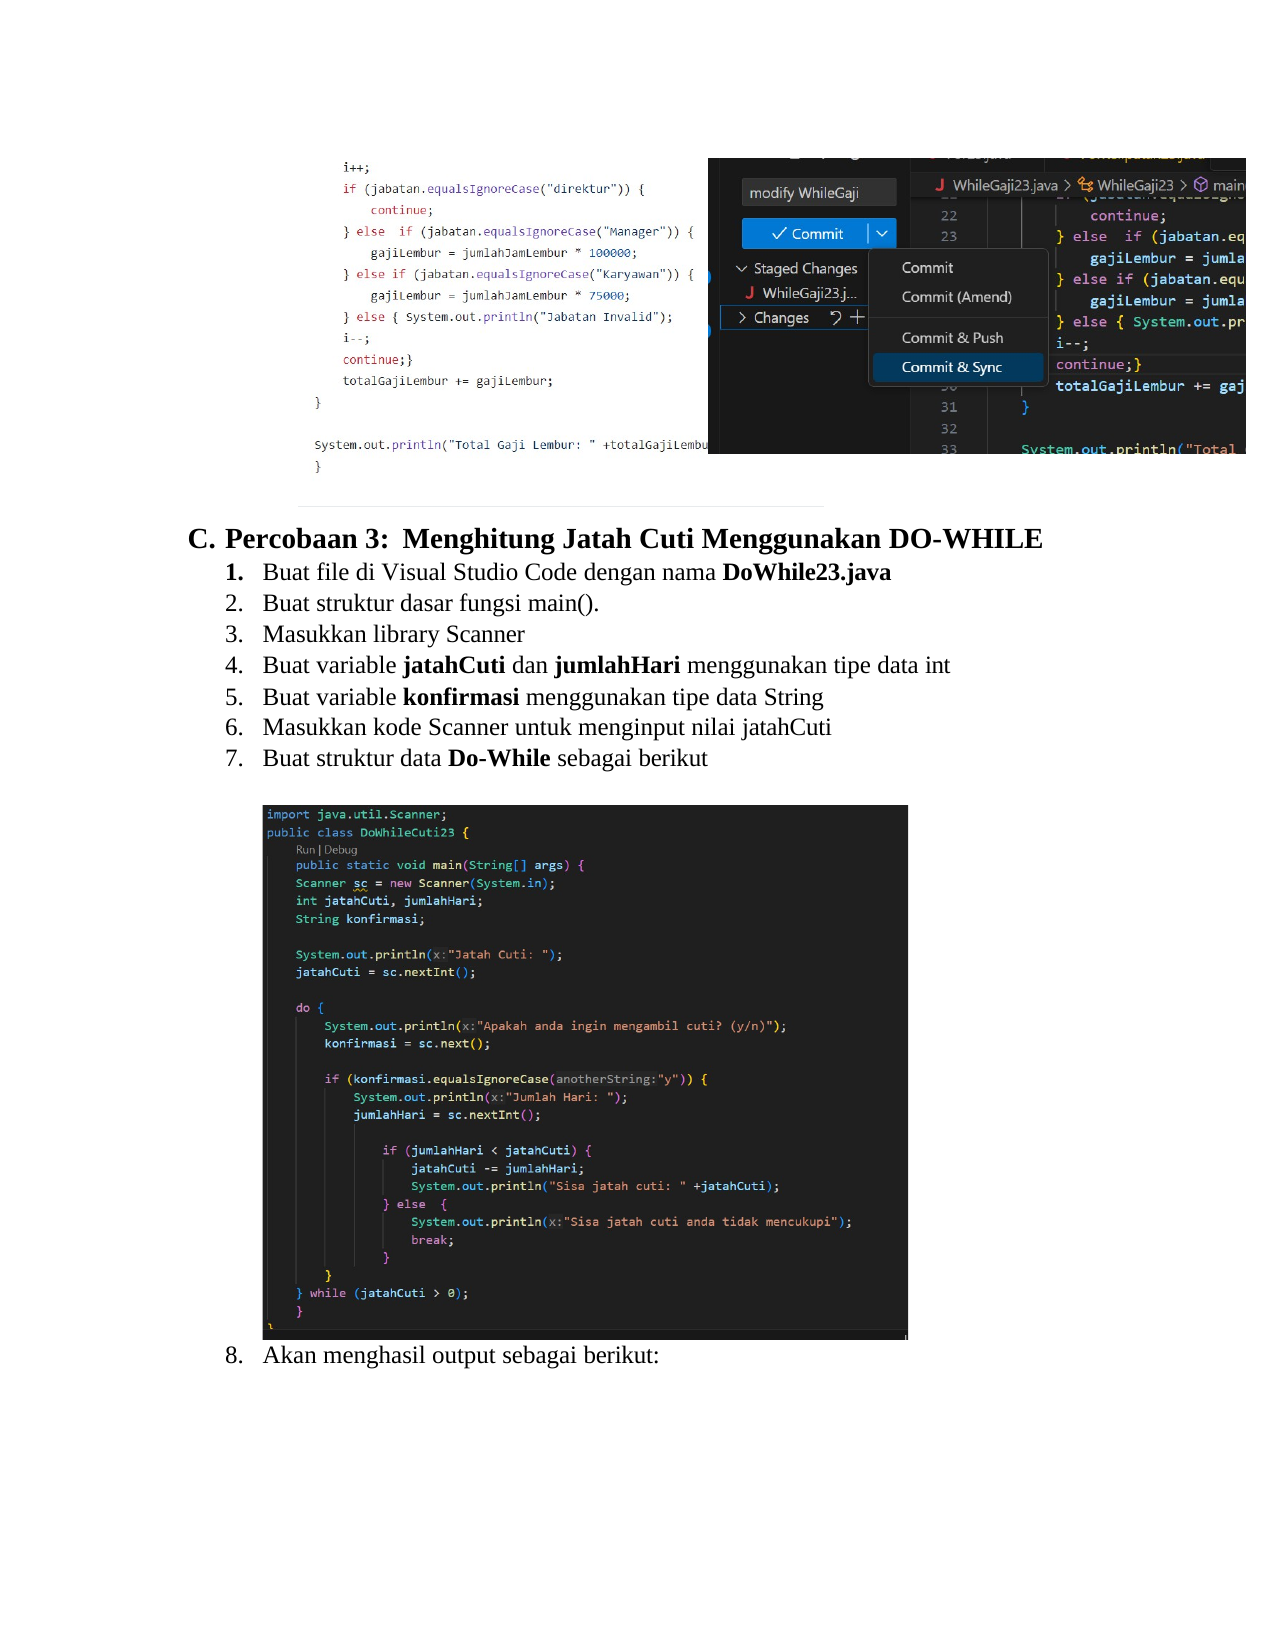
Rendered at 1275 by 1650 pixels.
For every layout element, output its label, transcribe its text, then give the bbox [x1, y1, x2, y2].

list Akan menghasil output sebagai berikut: [225, 803, 1275, 1369]
subtitle Percobaan 3: Menghitung Jatah Cuti Menggunakan DO-WHILE [187, 521, 1275, 555]
list Buat struktur dasar fungsi main(). [225, 588, 1275, 617]
list Buat file di Visual Studio Code dengan nama DoWhile23.java [225, 557, 1275, 586]
list Buat variable jatahCuti dan jumlahHari menggunakan tipe data int [225, 650, 1275, 679]
list Buat variable konfirmasi menggunakan tipe data String [225, 682, 1275, 710]
list Buat struktur data Do-While sebagai berikut [225, 743, 1275, 772]
picture [298, 158, 1246, 507]
list Masukkan library Scanner [225, 619, 1275, 648]
list Masukkan kode Scanner untuk menginput nilai jatahCuti [225, 712, 1275, 741]
